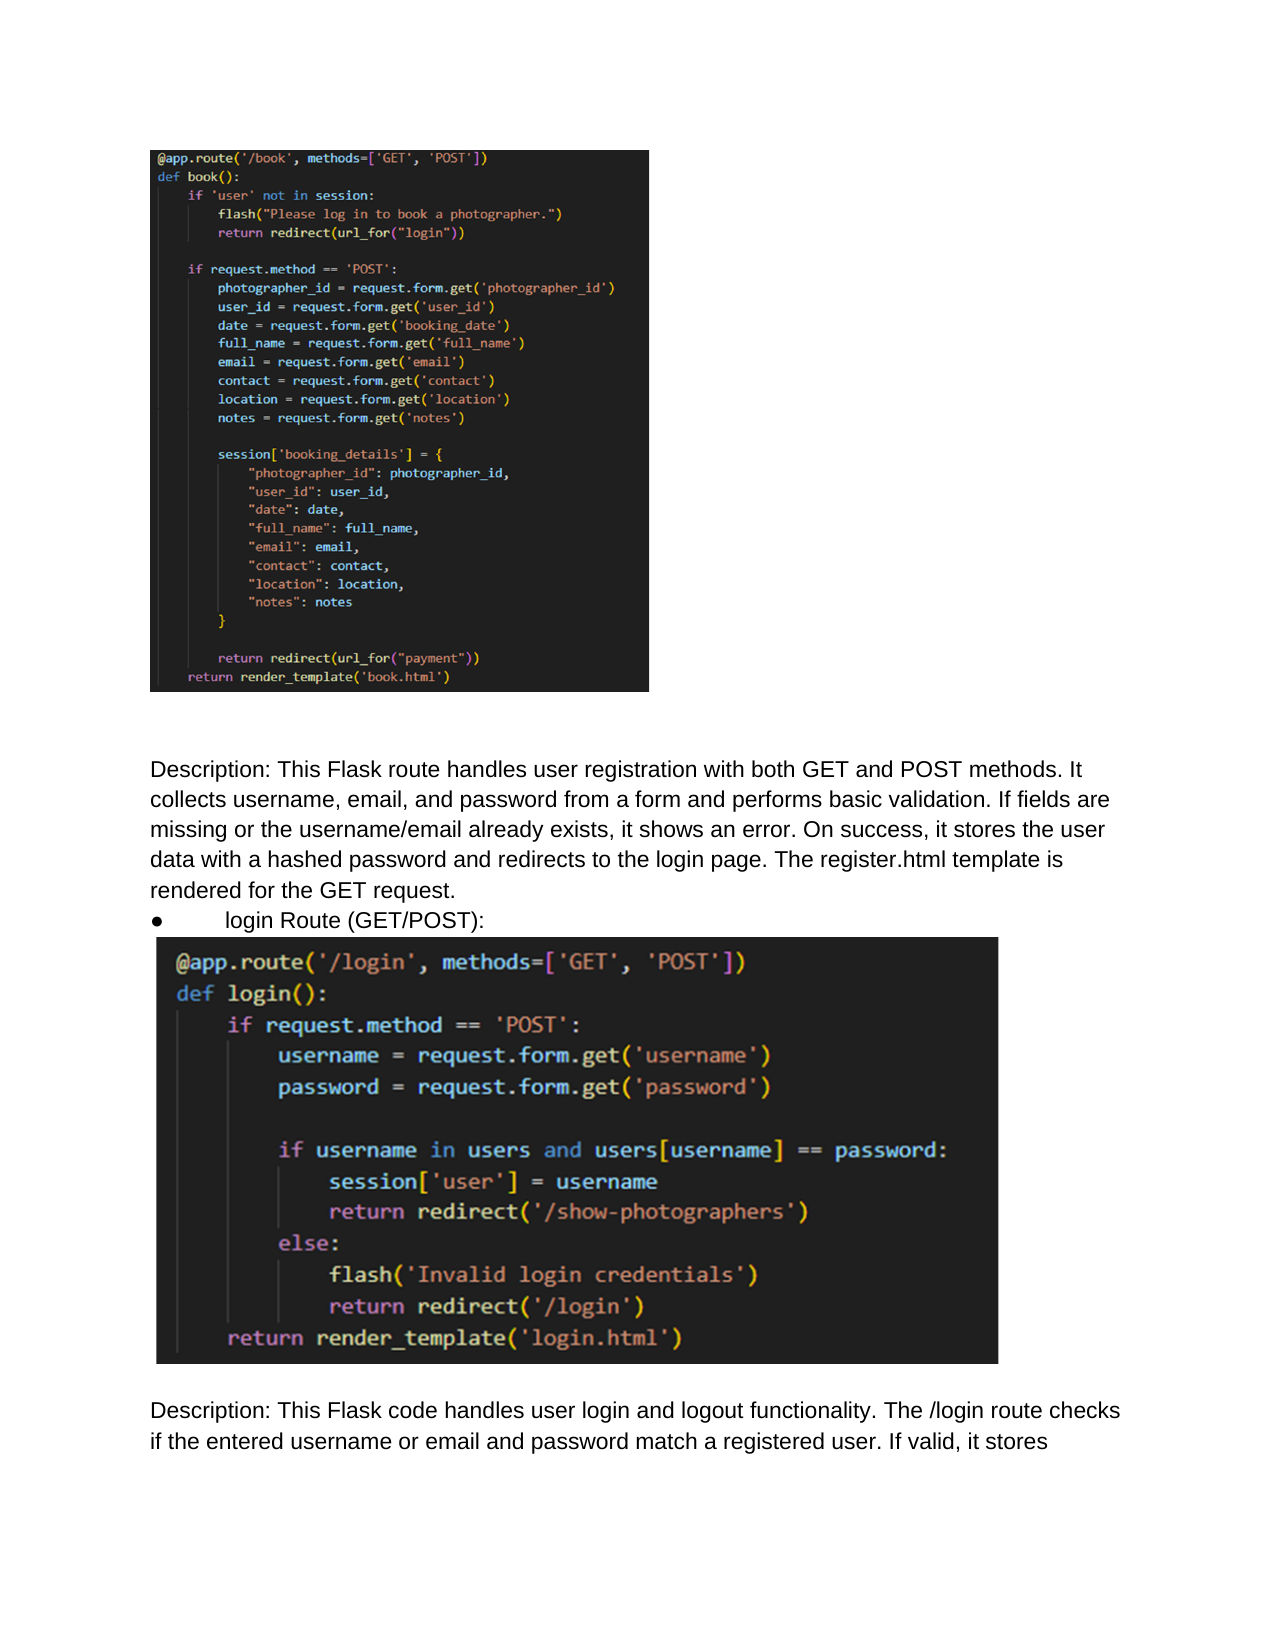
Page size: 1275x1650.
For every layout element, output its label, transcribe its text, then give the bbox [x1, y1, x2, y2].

picture [156, 937, 999, 1364]
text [150, 1397, 1125, 1454]
text ● login Route (GET/POST): [150, 907, 1125, 933]
text Description: This Flask route handles user registration with both GET and POST methods. It collects username, email, and password from a form and performs basic validation. If fields are missing or the username/email already exists, it shows an error. On success, it stores the user data with a hashed password and redirects to the login page. The register.html template is rendered for the GET request. [150, 756, 1125, 903]
picture [150, 150, 650, 692]
